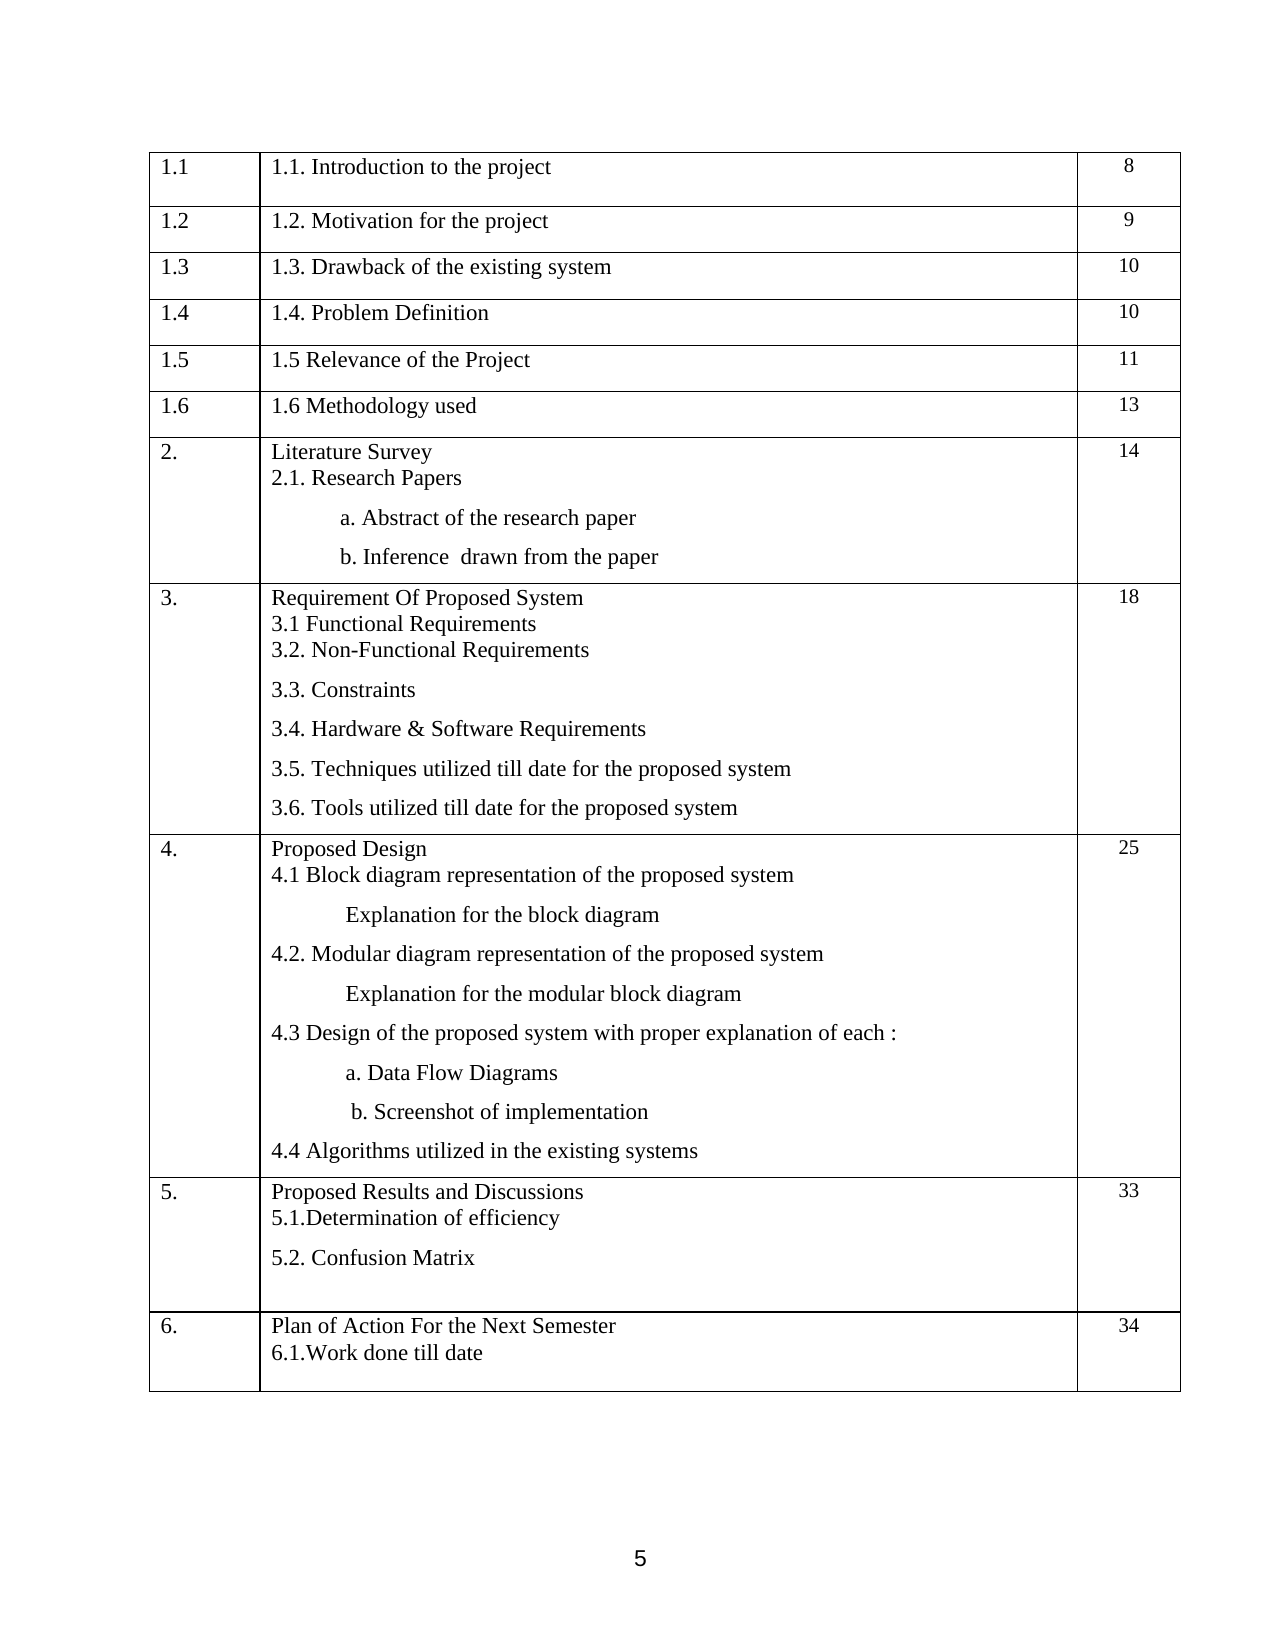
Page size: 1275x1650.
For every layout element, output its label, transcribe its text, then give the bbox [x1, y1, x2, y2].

table_cell Requirement Of Proposed System 3.1 Functional Requirements 3.2. Non-Functional Requirements 3.3. Constraints 3.4. Hardware & Software Requirements 3.5. Techniques utilized till date for the proposed system 3.6. Tools utilized till date for the proposed system [261, 584, 1077, 834]
table_cell 1.4 [150, 300, 259, 344]
table_cell Literature Survey 2.1. Research Papers a. Abstract of the research paper b. Inference drawn from the paper [261, 438, 1077, 583]
table_cell 9 [1078, 207, 1180, 252]
table_cell 1.2. Motivation for the project [261, 207, 1077, 252]
table_cell 18 [1078, 584, 1180, 834]
table_cell 1.2 [150, 207, 259, 252]
table_cell 13 [1078, 392, 1180, 437]
table_cell 1.6 [150, 392, 259, 437]
table_cell 8 [1078, 153, 1180, 206]
table_cell 10 [1078, 300, 1180, 344]
table_cell 1.3 [150, 253, 259, 298]
table_cell Proposed Results and Discussions 5.1.Determination of efficiency 5.2. Confusion Matrix [261, 1178, 1077, 1311]
table_cell 34 [1078, 1313, 1180, 1391]
table_cell Proposed Design 4.1 Block diagram representation of the proposed system Explanation for the block diagram 4.2. Modular diagram representation of the proposed system Explanation for the modular block diagram 4.3 Design of the proposed system with proper explanation of each : a. Data Flow Diagrams b. Screenshot of implementation 4.4 Algorithms utilized in the existing systems [261, 835, 1077, 1177]
table_cell 25 [1078, 835, 1180, 1177]
table_cell 10 [1078, 253, 1180, 298]
table_cell 14 [1078, 438, 1180, 583]
table_cell 1.1. Introduction to the project [261, 153, 1077, 206]
table_cell 4. [150, 835, 259, 1177]
table_cell 3. [150, 584, 259, 834]
table_cell 11 [1078, 346, 1180, 391]
table_cell 5. [150, 1178, 259, 1311]
table_cell 1.5 [150, 346, 259, 391]
table_cell 1.1 [150, 153, 259, 206]
table_cell 33 [1078, 1178, 1180, 1311]
table_cell 1.4. Problem Definition [261, 300, 1077, 344]
table_cell 1.3. Drawback of the existing system [261, 253, 1077, 298]
table_cell 1.6 Methodology used [261, 392, 1077, 437]
table_cell 6. [150, 1313, 259, 1391]
table_cell 1.5 Relevance of the Project [261, 346, 1077, 391]
table_cell 2. [150, 438, 259, 583]
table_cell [261, 1313, 1077, 1391]
